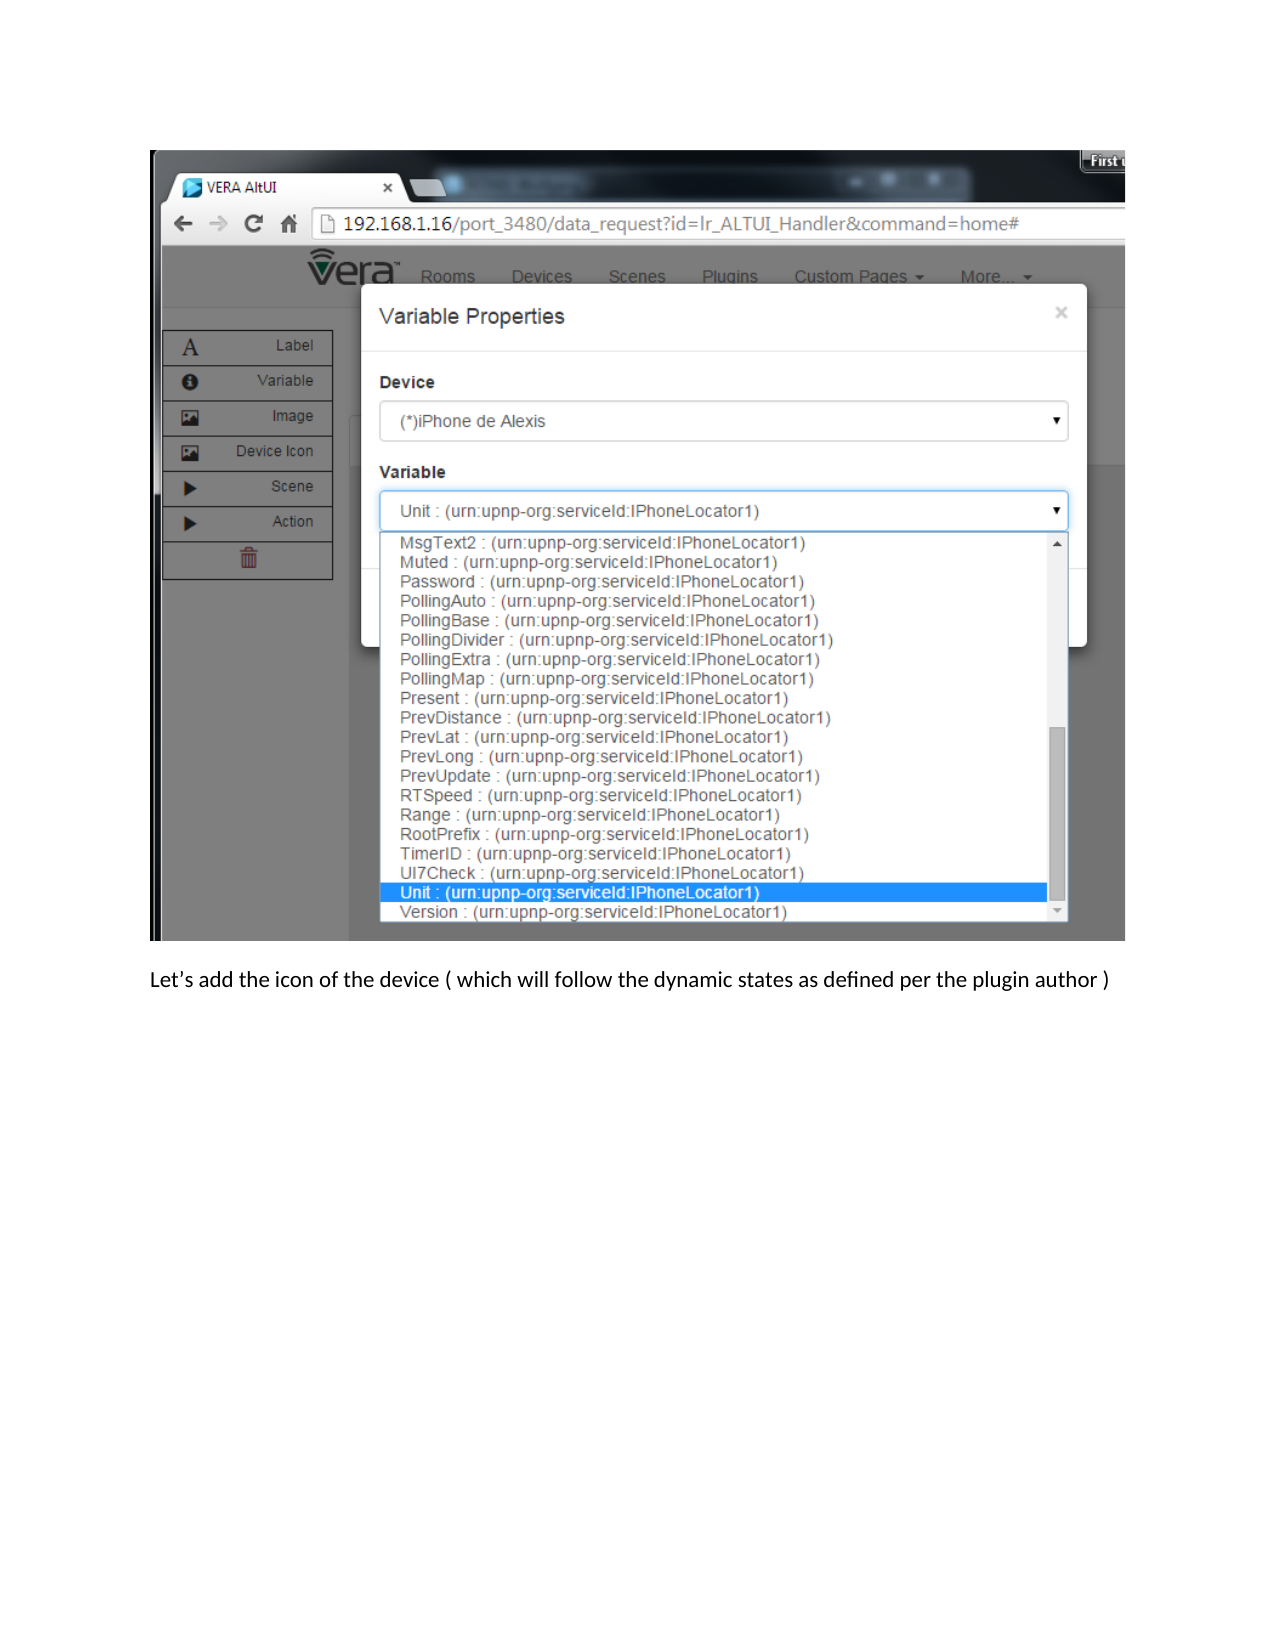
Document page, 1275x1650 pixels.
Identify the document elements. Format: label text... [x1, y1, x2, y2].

picture [150, 150, 1125, 941]
text Let’s add the icon of the device ( which will follow the dynamic states as defined per the plugin author ) [150, 966, 1125, 994]
